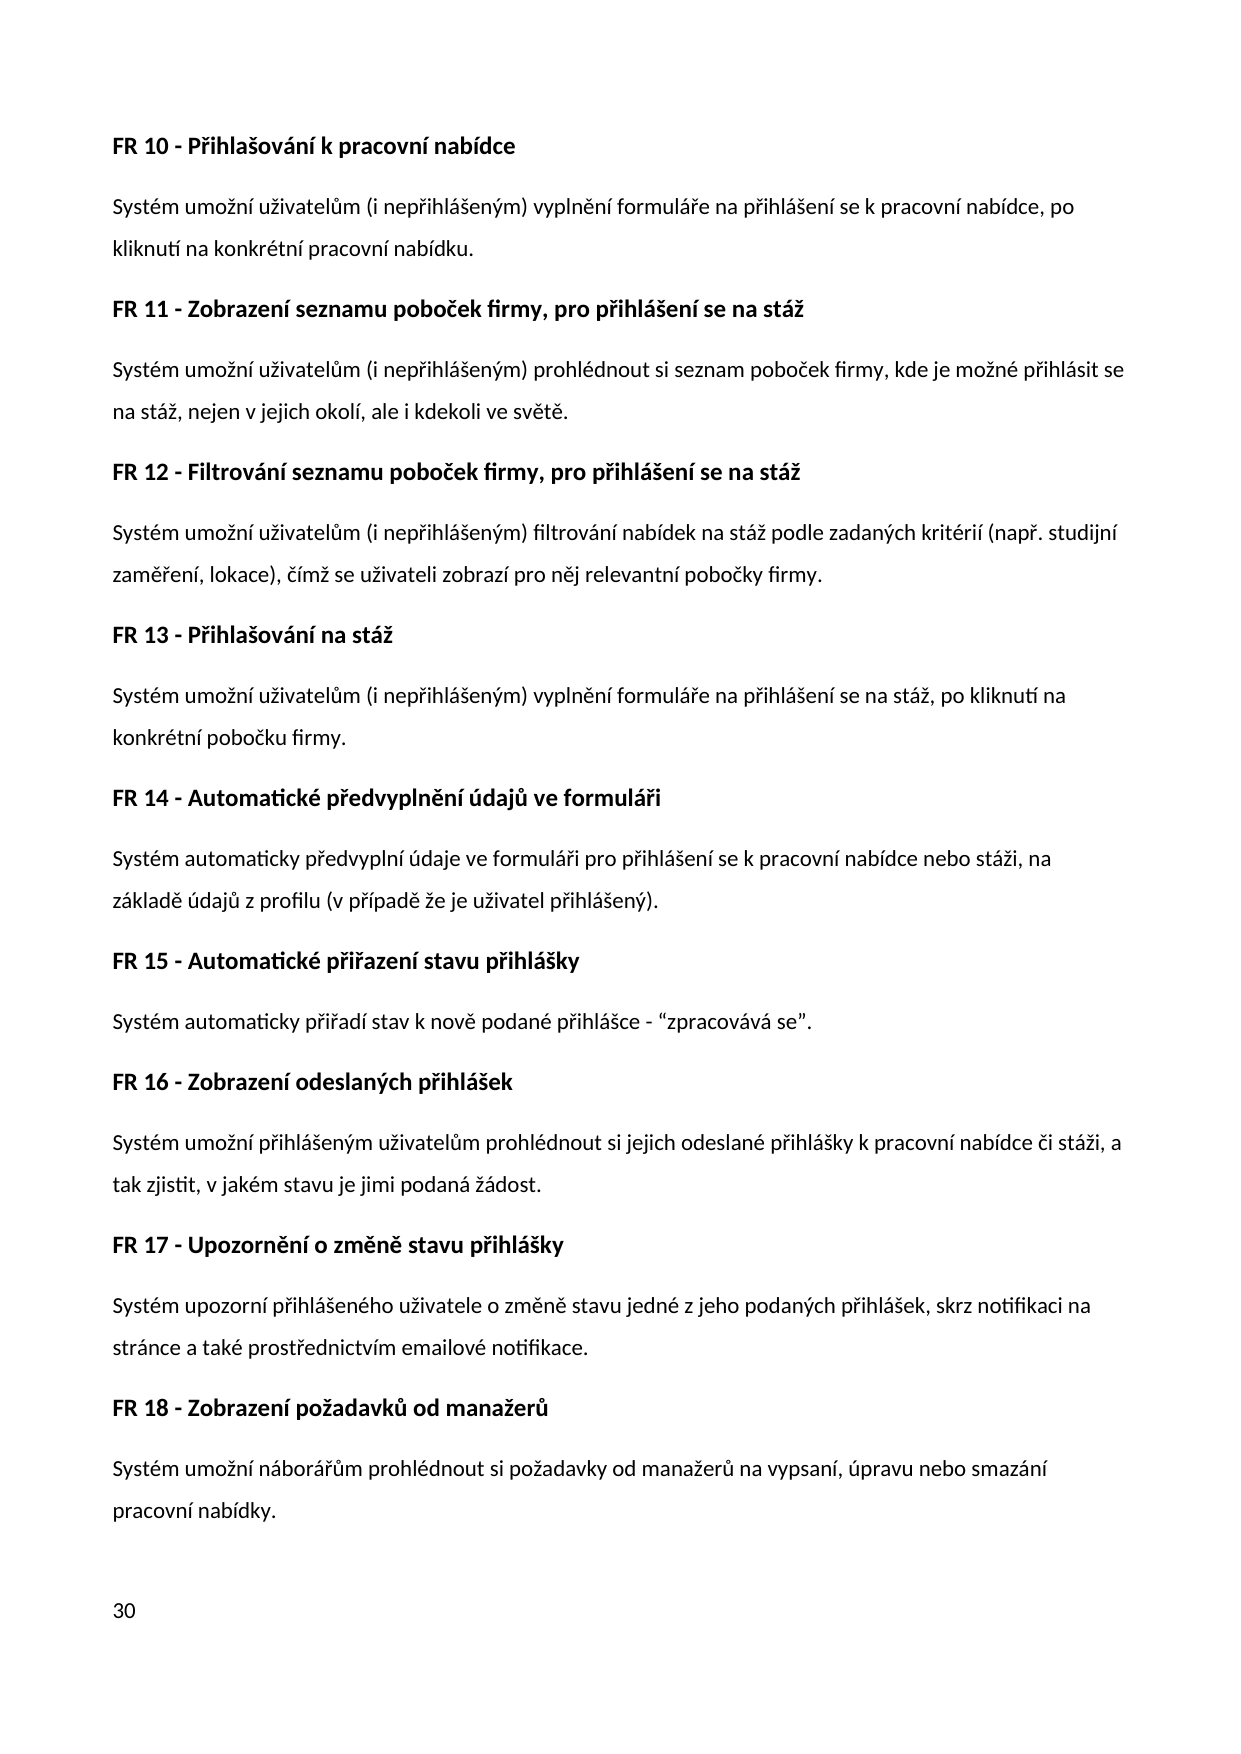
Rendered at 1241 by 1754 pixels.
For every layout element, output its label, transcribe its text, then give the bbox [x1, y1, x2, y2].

text Systém automaticky předvyplní údaje ve formuláři pro přihlášení se k pracovní nabídce nebo stáži, na základě údajů z profilu (v případě že je uživatel přihlášený). [112, 844, 1128, 914]
text FR 11 - Zobrazení seznamu poboček firmy, pro přihlášení se na stáž [112, 293, 1128, 323]
text FR 13 - Přihlašování na stáž [112, 619, 1128, 649]
text Systém automaticky přiřadí stav k nově podané přihlášce - “zpracovává se”. [112, 1007, 1128, 1035]
text Systém umožní uživatelům (i nepřihlášeným) filtrování nabídek na stáž podle zadaných kritérií (např. studijní zaměření, lokace), čímž se uživateli zobrazí pro něj relevantní pobočky firmy. [112, 518, 1128, 588]
text Systém umožní uživatelům (i nepřihlášeným) prohlédnout si seznam poboček firmy, kde je možné přihlásit se na stáž, nejen v jejich okolí, ale i kdekoli ve světě. [112, 355, 1128, 425]
text FR 12 - Filtrování seznamu poboček firmy, pro přihlášení se na stáž [112, 456, 1128, 486]
text FR 15 - Automatické přiřazení stavu přihlášky [112, 945, 1128, 976]
text Systém upozorní přihlášeného uživatele o změně stavu jedné z jeho podaných přihlášek, skrz notifikaci na stránce a také prostřednictvím emailové notifikace. [112, 1291, 1128, 1361]
text Systém umožní uživatelům (i nepřihlášeným) vyplnění formuláře na přihlášení se k pracovní nabídce, po kliknutí na konkrétní pracovní nabídku. [112, 192, 1128, 262]
text FR 18 - Zobrazení požadavků od manažerů [112, 1392, 1128, 1423]
text FR 14 - Automatické předvyplnění údajů ve formuláři [112, 782, 1128, 812]
text Systém umožní přihlášeným uživatelům prohlédnout si jejich odeslané přihlášky k pracovní nabídce či stáži, a tak zjistit, v jakém stavu je jimi podaná žádost. [112, 1128, 1128, 1198]
text Systém umožní náborářům prohlédnout si požadavky od manažerů na vypsaní, úpravu nebo smazání pracovní nabídky. [112, 1454, 1128, 1524]
text FR 16 - Zobrazení odeslaných přihlášek [112, 1066, 1128, 1097]
text FR 17 - Upozornění o změně stavu přihlášky [112, 1229, 1128, 1259]
text Systém umožní uživatelům (i nepřihlášeným) vyplnění formuláře na přihlášení se na stáž, po kliknutí na konkrétní pobočku firmy. [112, 681, 1128, 751]
text FR 10 - Přihlašování k pracovní nabídce [112, 130, 1128, 160]
